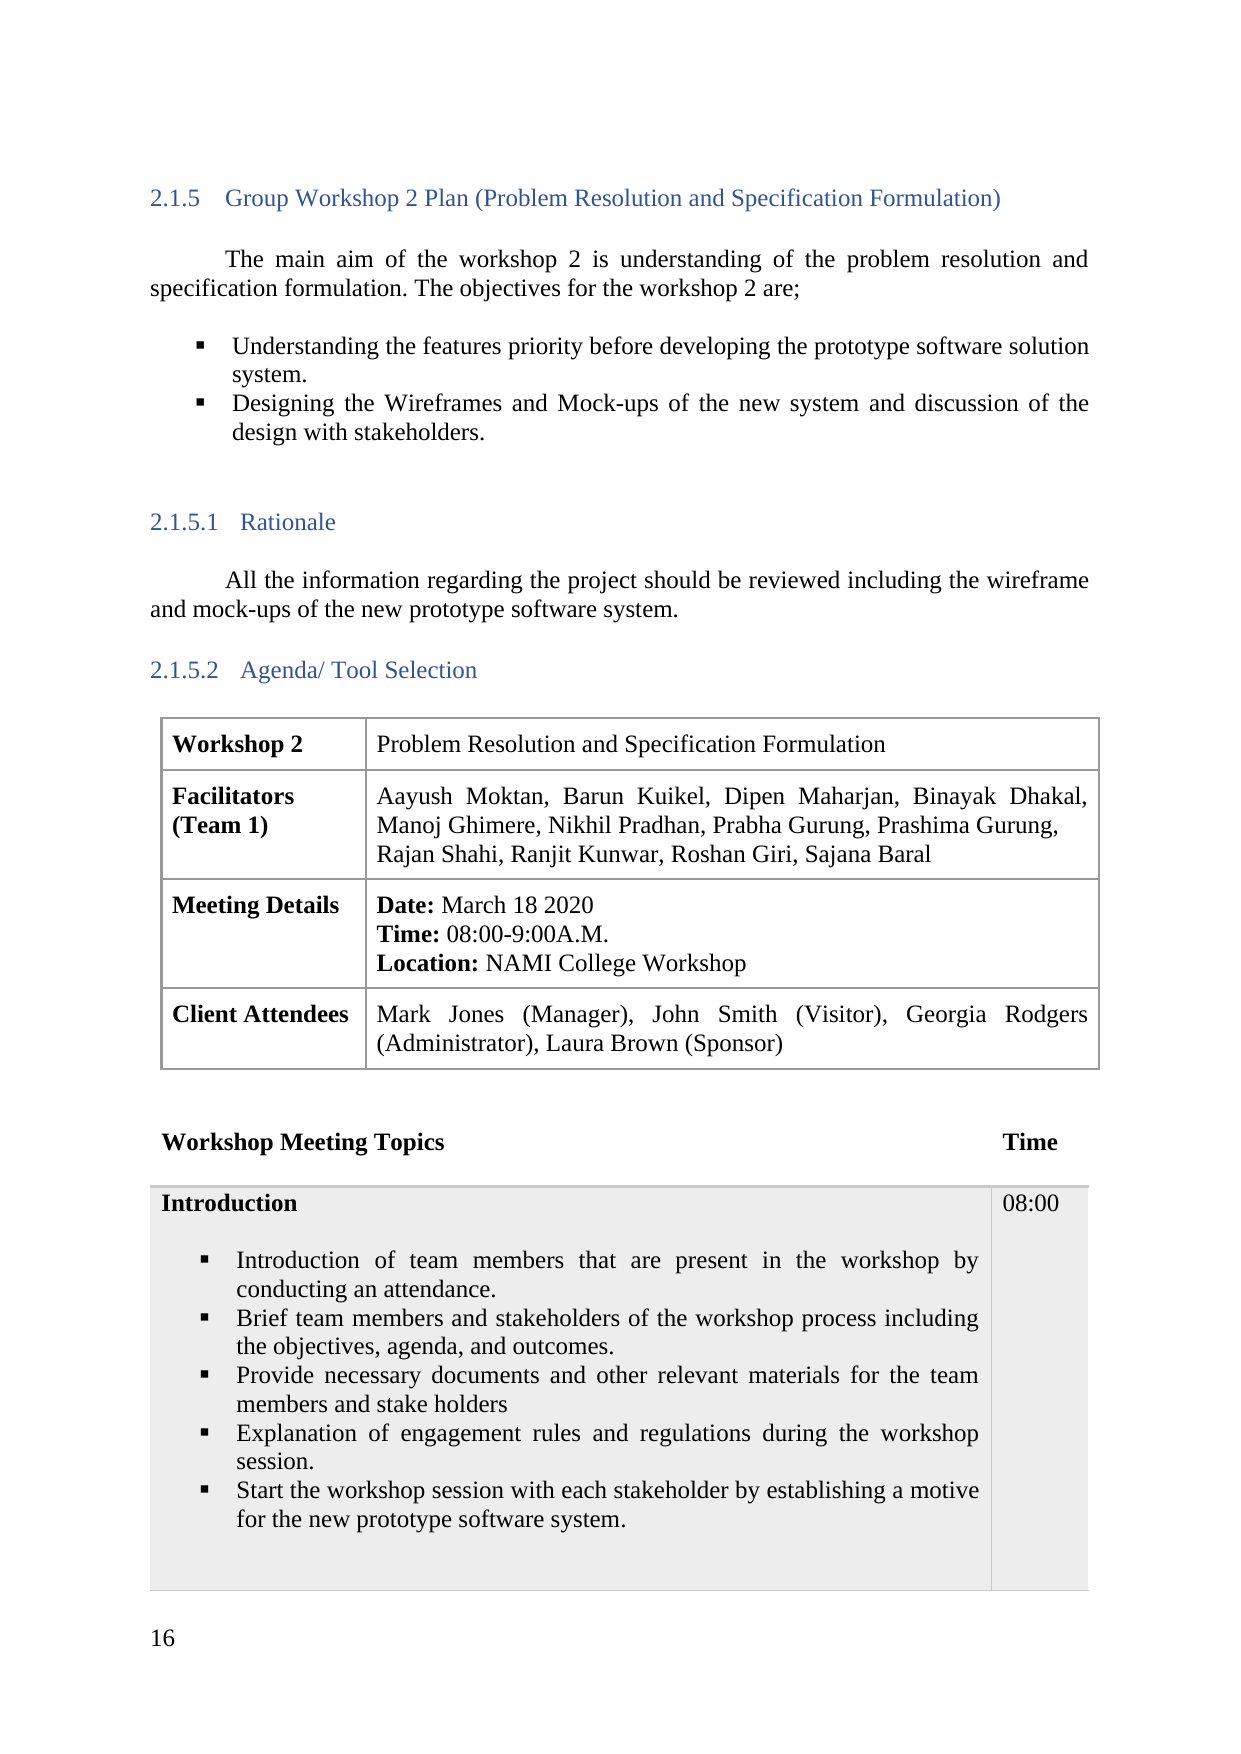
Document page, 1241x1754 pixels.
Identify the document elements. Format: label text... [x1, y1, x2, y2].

table_header Workshop 2 [163, 719, 365, 769]
table_cell Date: March 18 2020 Time: 08:00-9:00A.M. Location: NAMI College Workshop [367, 880, 1098, 987]
table_cell Aayush Moktan, Barun Kuikel, Dipen Maharjan, Binayak Dhakal, Manoj Ghimere, Nikhil Pradhan, Prabha Gurung, Prashima Gurung, Rajan Shahi, Ranjit Kunwar, Roshan Giri, Sajana Baral [367, 771, 1098, 878]
list Designing the Wireframes and Mock-ups of the new system and discussion of the design with stakeholders. [194, 388, 1090, 446]
table_cell Mark Jones (Manager), John Smith (Visitor), Georgia Rodgers (Administrator), Laura Brown (Sponsor) [367, 989, 1098, 1067]
table_cell 08:00 [992, 1188, 1088, 1590]
subtitle Group Workshop 2 Plan (Problem Resolution and Specification Formulation) [150, 183, 1090, 212]
text All the information regarding the project should be reviewed including the wireframe and mock-ups of the new prototype software system. [150, 565, 1090, 622]
table_cell Client Attendees [163, 989, 365, 1067]
table_header Problem Resolution and Specification Formulation [367, 719, 1098, 769]
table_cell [150, 1188, 991, 1590]
subtitle Agenda/ Tool Selection [150, 655, 1090, 684]
table_cell Facilitators (Team 1) [163, 771, 365, 878]
subtitle Rationale [150, 507, 1090, 536]
table_header Time [991, 1127, 1088, 1184]
table_header Workshop Meeting Topics [150, 1127, 991, 1184]
list Understanding the features priority before developing the prototype software solution system. [194, 331, 1090, 388]
table_cell Meeting Details [163, 880, 365, 987]
text The main aim of the workshop 2 is understanding of the problem resolution and specification formulation. The objectives for the workshop 2 are; [150, 244, 1090, 302]
